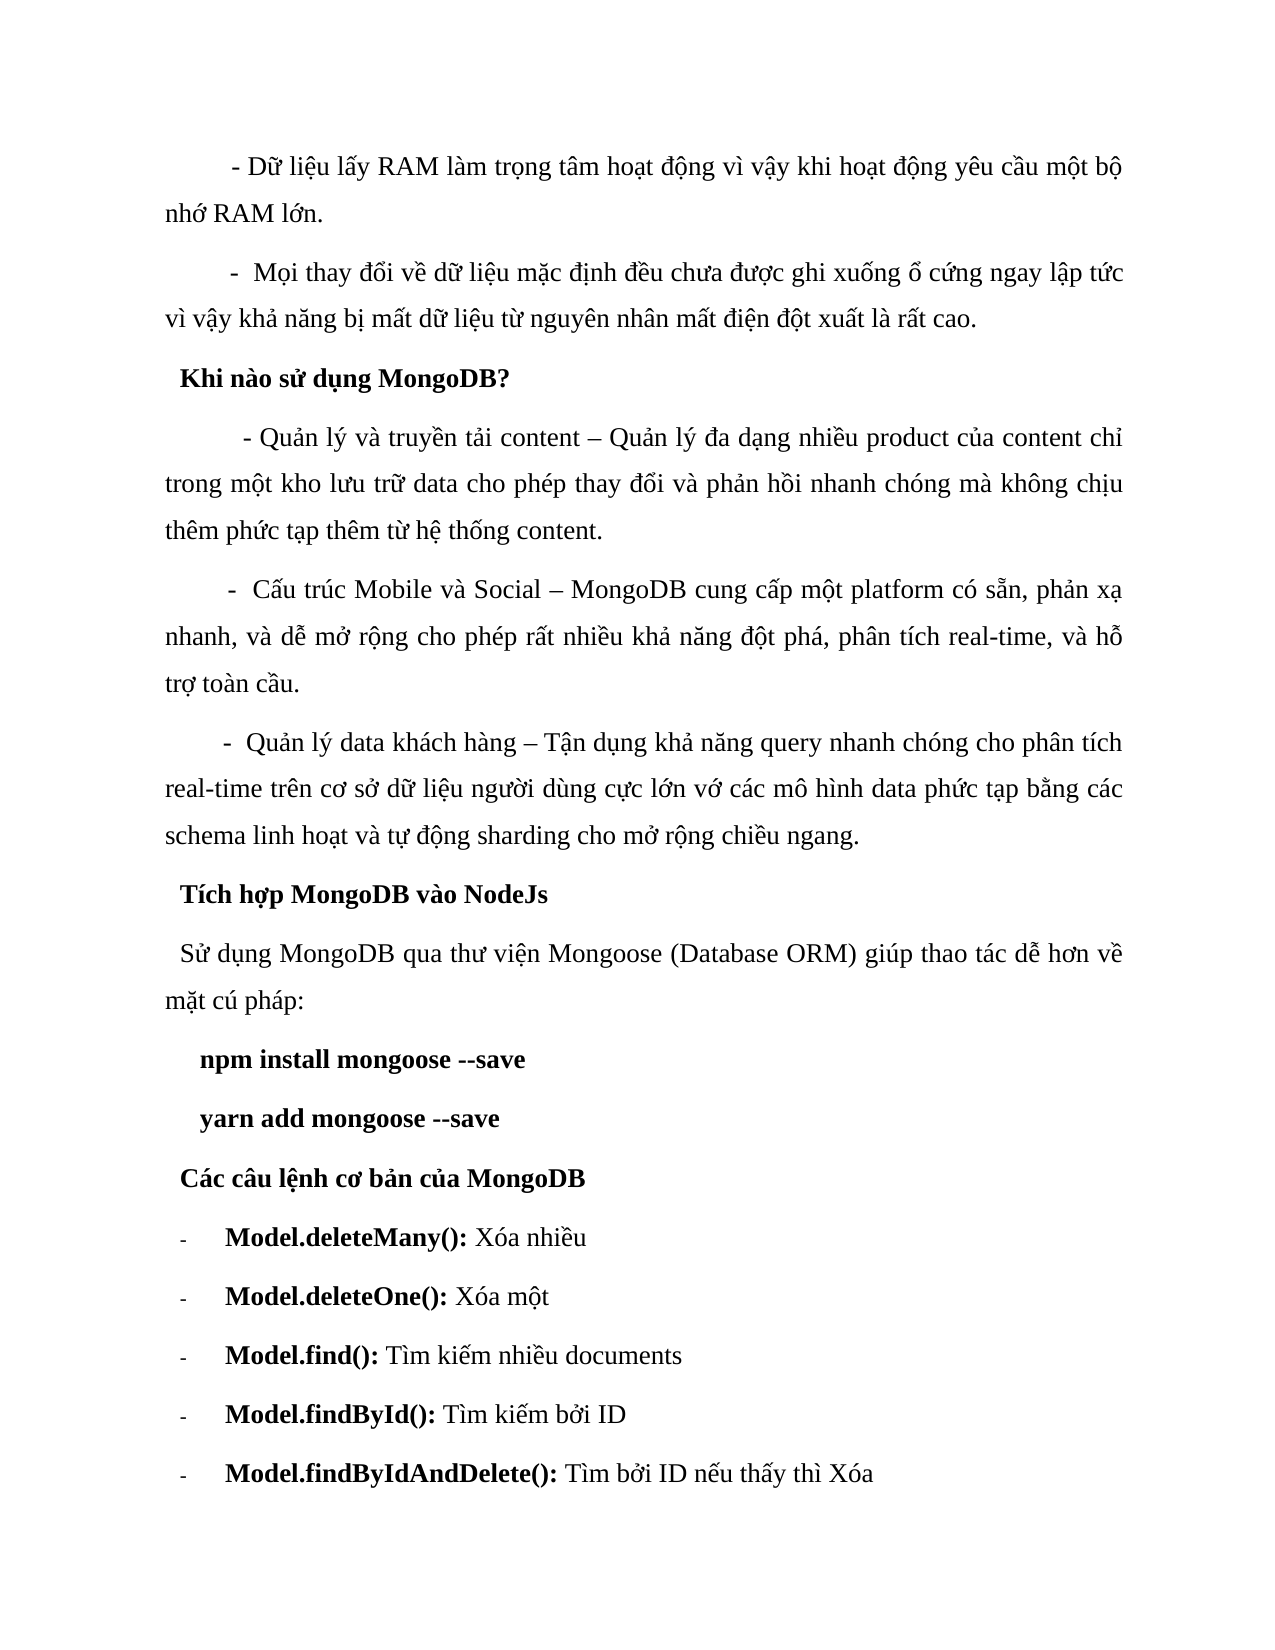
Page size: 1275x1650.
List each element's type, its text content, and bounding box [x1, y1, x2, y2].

list Model.find(): Tìm kiếm nhiều documents [150, 1339, 1125, 1370]
list Model.findByIdAndDelete(): Tìm bởi ID nếu thấy thì Xóa [150, 1457, 1125, 1489]
list Model.findById(): Tìm kiếm bởi ID [150, 1398, 1125, 1429]
text Tích hợp MongoDB vào NodeJs [165, 878, 1125, 909]
text - Dữ liệu lấy RAM làm trọng tâm hoạt động vì vậy khi hoạt động yêu cầu một bộ nhớ RAM lớn. [165, 150, 1125, 228]
text - Quản lý và truyền tải content – Quản lý đa dạng nhiều product của content chỉ trong một kho lưu trữ data cho phép thay đổi và phản hồi nhanh chóng mà không chịu thêm phức tạp thêm từ hệ thống content. [165, 421, 1125, 545]
text - Cấu trúc Mobile và Social – MongoDB cung cấp một platform có sẵn, phản xạ nhanh, và dễ mở rộng cho phép rất nhiều khả năng đột phá, phân tích real-time, và hỗ trợ toàn cầu. [165, 573, 1125, 698]
text Khi nào sử dụng MongoDB? [165, 362, 1125, 393]
text npm install mongoose --save [165, 1043, 1125, 1074]
text - Mọi thay đổi về dữ liệu mặc định đều chưa được ghi xuống ổ cứng ngay lập tức vì vậy khả năng bị mất dữ liệu từ nguyên nhân mất điện đột xuất là rất cao. [165, 256, 1125, 334]
text Các câu lệnh cơ bản của MongoDB [150, 1162, 1125, 1193]
list Model.deleteOne(): Xóa một [150, 1280, 1125, 1311]
text - Quản lý data khách hàng – Tận dụng khả năng query nhanh chóng cho phân tích real-time trên cơ sở dữ liệu người dùng cực lớn vớ các mô hình data phức tạp bằng các schema linh hoạt và tự động sharding cho mở rộng chiều ngang. [165, 726, 1125, 850]
list Model.deleteMany(): Xóa nhiều [150, 1221, 1125, 1252]
text Sử dụng MongoDB qua thư viện Mongoose (Database ORM) giúp thao tác dễ hơn về mặt cú pháp: [165, 937, 1125, 1015]
text yarn add mongoose --save [165, 1102, 1125, 1134]
